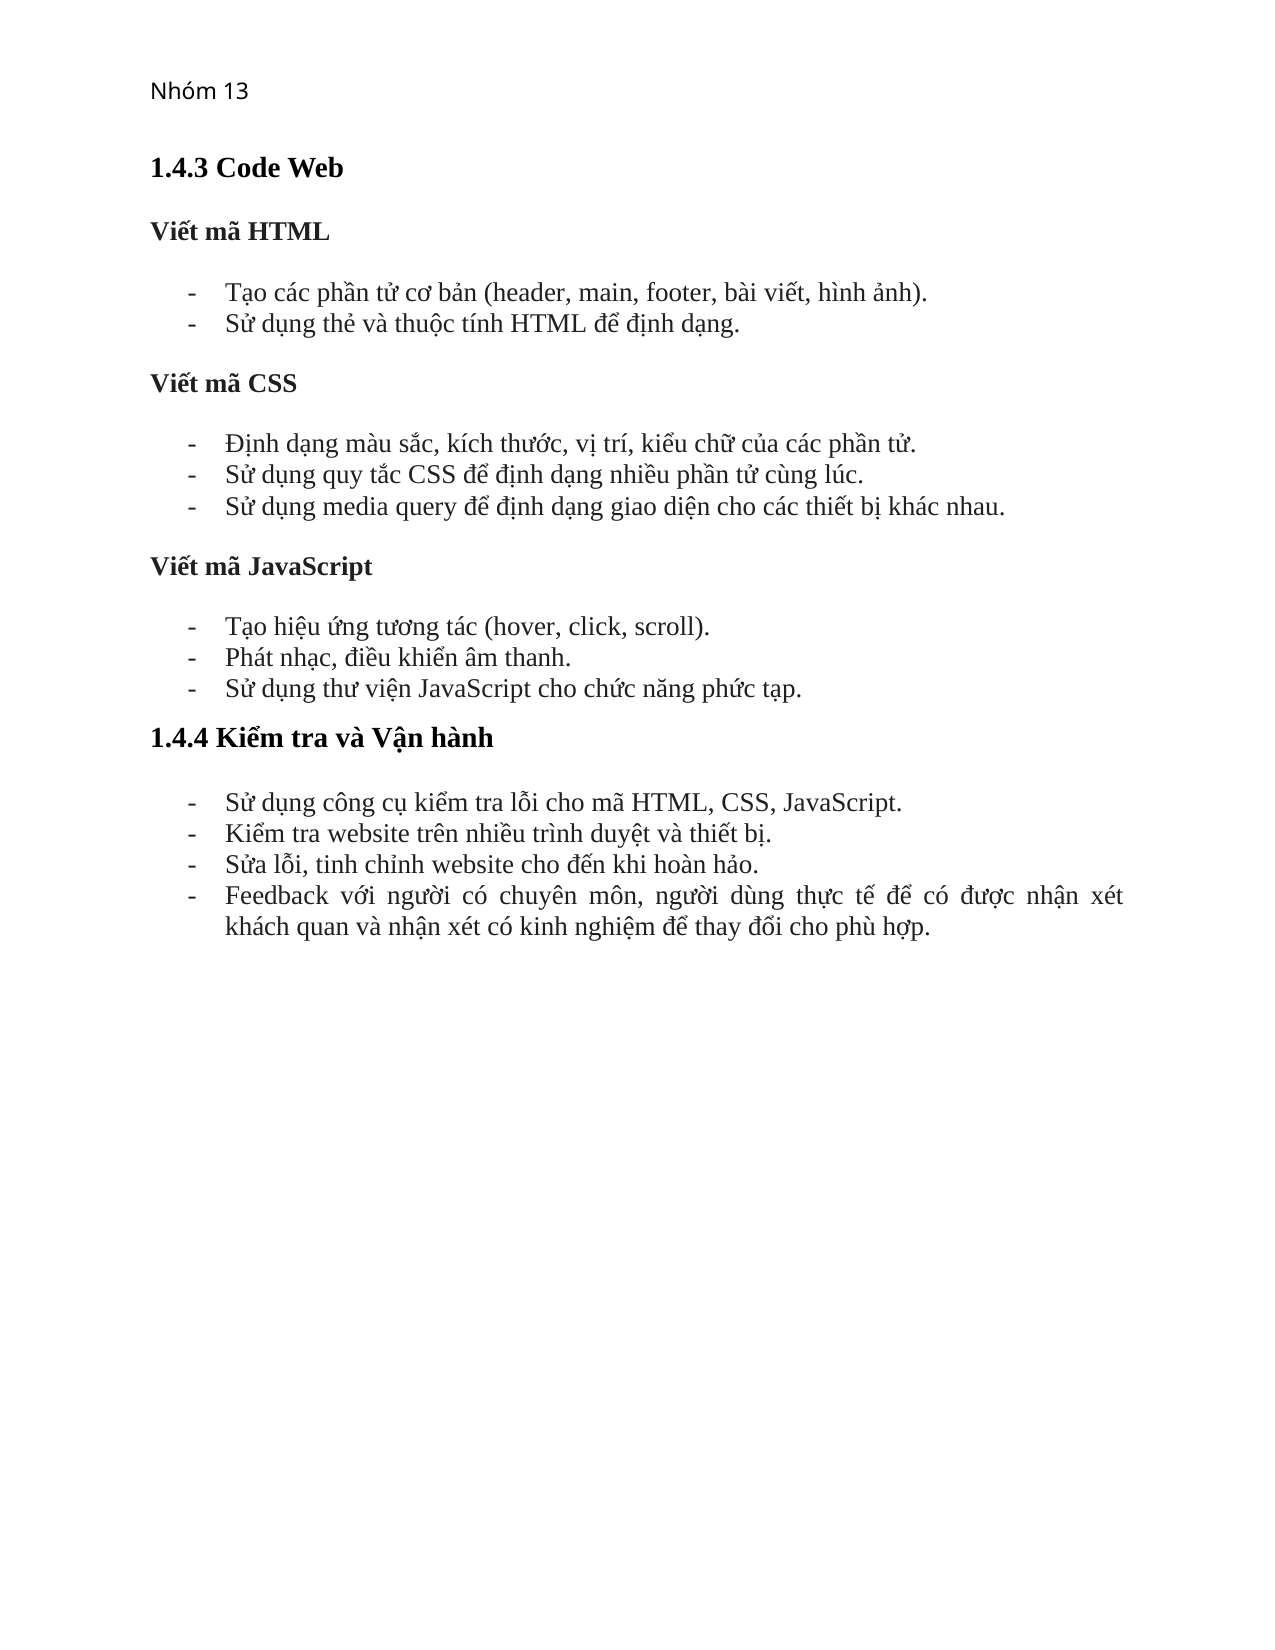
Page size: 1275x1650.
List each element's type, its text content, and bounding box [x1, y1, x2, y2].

list Sử dụng thẻ và thuộc tính HTML để định dạng. [187, 307, 1125, 338]
list Sửa lỗi, tinh chỉnh website cho đến khi hoàn hảo. [187, 848, 1125, 879]
subtitle 1.4.4 Kiểm tra và Vận hành [150, 720, 1125, 754]
list Sử dụng công cụ kiểm tra lỗi cho mã HTML, CSS, JavaScript. [187, 786, 1125, 817]
list Sử dụng quy tắc CSS để định dạng nhiều phần tử cùng lúc. [187, 458, 1125, 490]
list Tạo hiệu ứng tương tác (hover, click, scroll). [187, 610, 1125, 641]
list Sử dụng media query để định dạng giao diện cho các thiết bị khác nhau. [187, 490, 1125, 521]
text Viết mã HTML [150, 215, 1125, 246]
subtitle 1.4.3 Code Web [150, 150, 1125, 183]
list Định dạng màu sắc, kích thước, vị trí, kiểu chữ của các phần tử. [187, 427, 1125, 458]
list Feedback với người có chuyên môn, người dùng thực tế để có được nhận xét khách quan và nhận xét có kinh nghiệm để thay đổi cho phù hợp. [187, 879, 1125, 941]
list Tạo các phần tử cơ bản (header, main, footer, bài viết, hình ảnh). [187, 276, 1125, 307]
list Sử dụng thư viện JavaScript cho chức năng phức tạp. [187, 673, 1125, 704]
text Viết mã JavaScript [150, 550, 1125, 581]
list Kiểm tra website trên nhiều trình duyệt và thiết bị. [187, 817, 1125, 848]
list Phát nhạc, điều khiển âm thanh. [187, 641, 1125, 673]
text Viết mã CSS [150, 367, 1125, 398]
